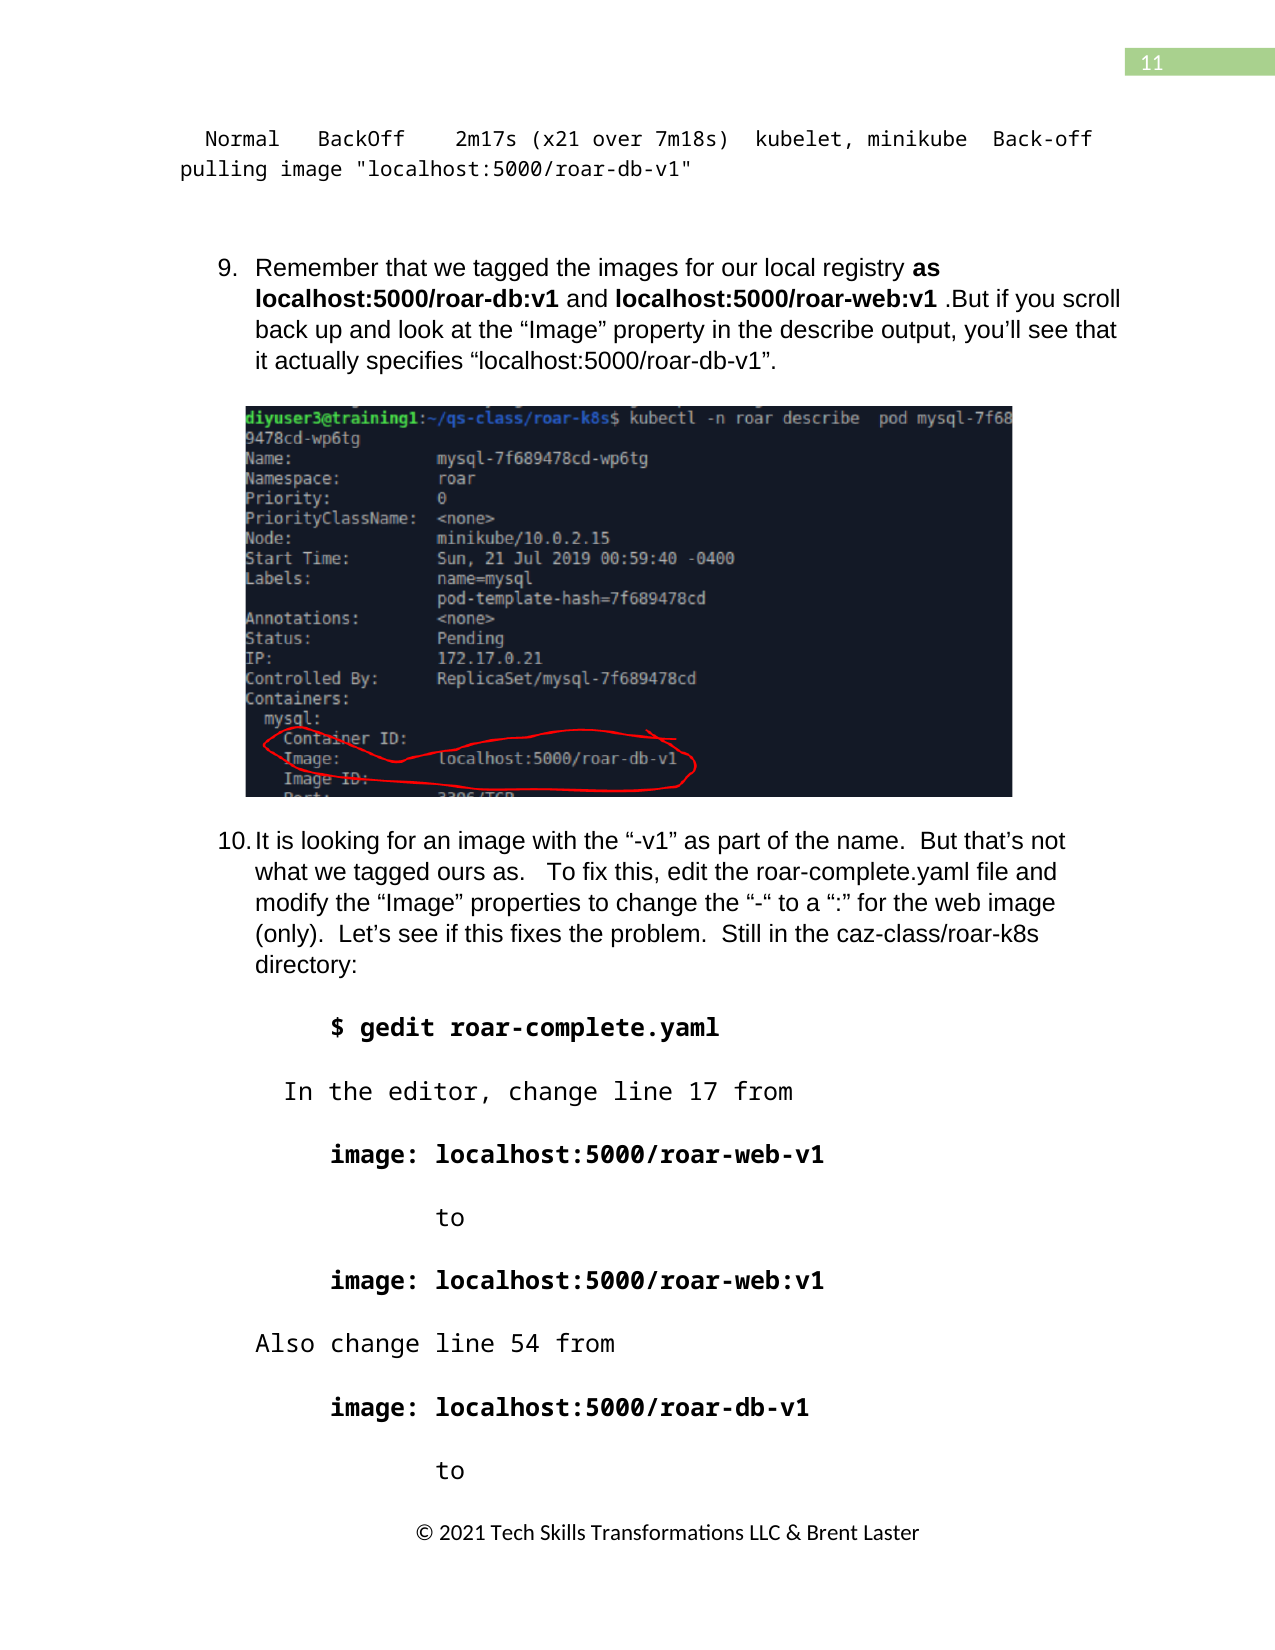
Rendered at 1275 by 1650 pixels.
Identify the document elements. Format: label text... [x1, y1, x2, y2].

text $ gedit roar-complete.yaml [330, 1010, 1125, 1044]
text Also change line 54 from [180, 1326, 1125, 1360]
text In the editor, change line 17 from [180, 1073, 1125, 1107]
list It is looking for an image with the “-v1” as part of the name. But that’s not what we tagged ours as. To fix this, edit the roar-complete.yaml file and modify the “Image” properties to change the “-“ to a “:” for the web image (only). Let’s see if this fixes the problem. Still in the caz-class/roar-k8s directory: [217, 826, 1125, 978]
list Normal BackOff 2m17s (x21 over 7m18s) kubelet, minikube Back-off pulling image "localhost:5000/roar-db-v1" [180, 124, 1125, 183]
text to [180, 1453, 1125, 1487]
text image: localhost:5000/roar-web:v1 [330, 1263, 1125, 1297]
text image: localhost:5000/roar-db-v1 [330, 1389, 1125, 1423]
text to [180, 1200, 1125, 1234]
text image: localhost:5000/roar-web-v1 [330, 1136, 1125, 1171]
list Remember that we tagged the images for our local registry as localhost:5000/roar-db:v1 and localhost:5000/roar-web:v1 .But if you scroll back up and look at the “Image” property in the describe output, you’ll see that it actually specifies “localhost:5000/roar-db-v1”. [217, 253, 1125, 375]
picture [245, 406, 1013, 797]
